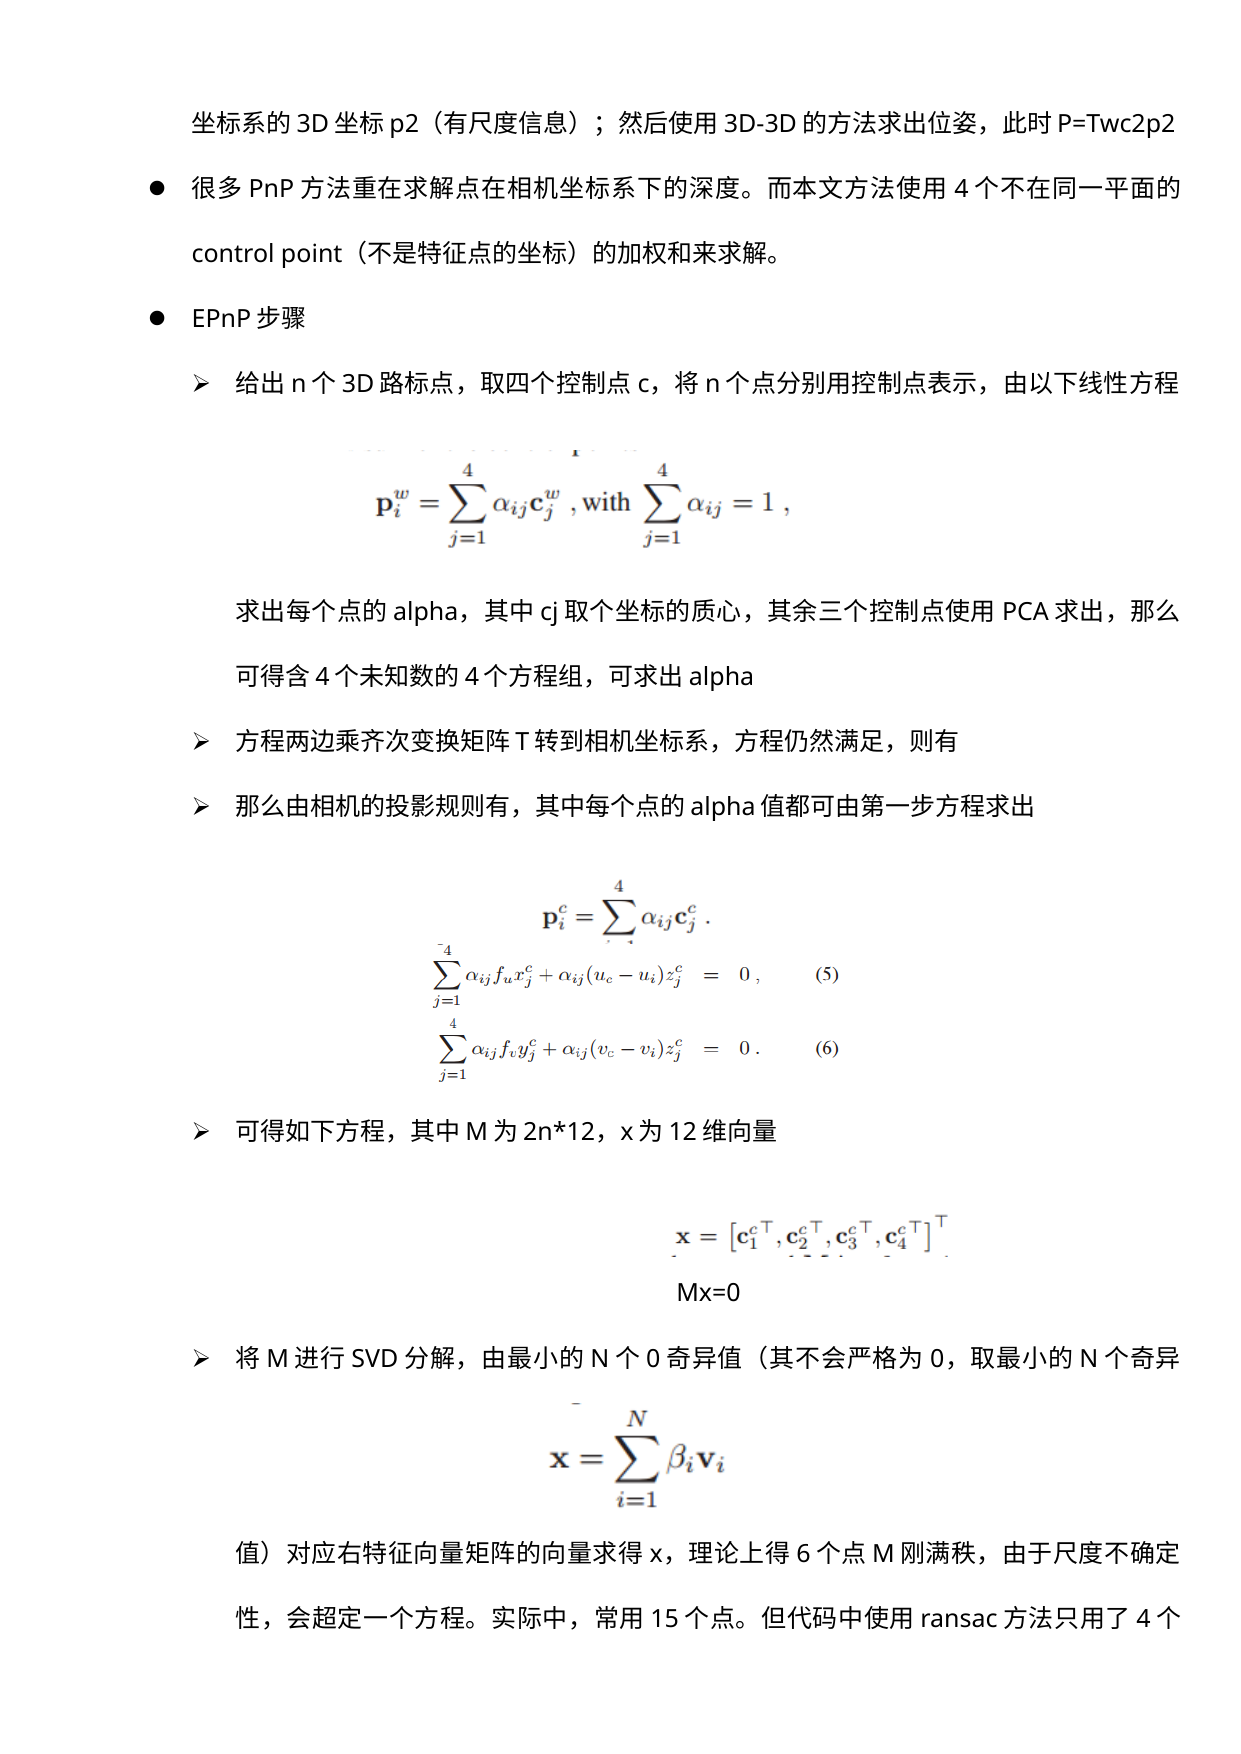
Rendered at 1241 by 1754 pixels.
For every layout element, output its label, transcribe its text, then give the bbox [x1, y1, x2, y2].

picture [522, 1403, 762, 1520]
picture [669, 1210, 948, 1257]
list Mx=0 [235, 1162, 1181, 1324]
list 很多PnP方法重在求解点在相机坐标系下的深度。而本文方法使用4个不在同一平面的control point（不是特征点的坐标）的加权和来求解。 [148, 154, 1181, 284]
list 给出n个3D路标点，取四个控制点c，将n个点分别用控制点表示，由以下线性方程求出每个点的alpha，其中cj取个坐标的质心，其余三个控制点使用PCA求出，那么可得含4个未知数的4个方程组，可求出alpha [191, 349, 1181, 707]
picture [423, 868, 856, 1087]
list 方程两边乘齐次变换矩阵T转到相机坐标系，方程仍然满足，则有 [191, 707, 1181, 772]
list EPnP步骤 [148, 284, 1181, 349]
list 那么由相机的投影规则有，其中每个点的alpha值都可由第一步方程求出 [191, 772, 1181, 837]
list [148, 89, 1181, 154]
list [191, 1324, 1181, 1649]
picture [348, 450, 807, 557]
